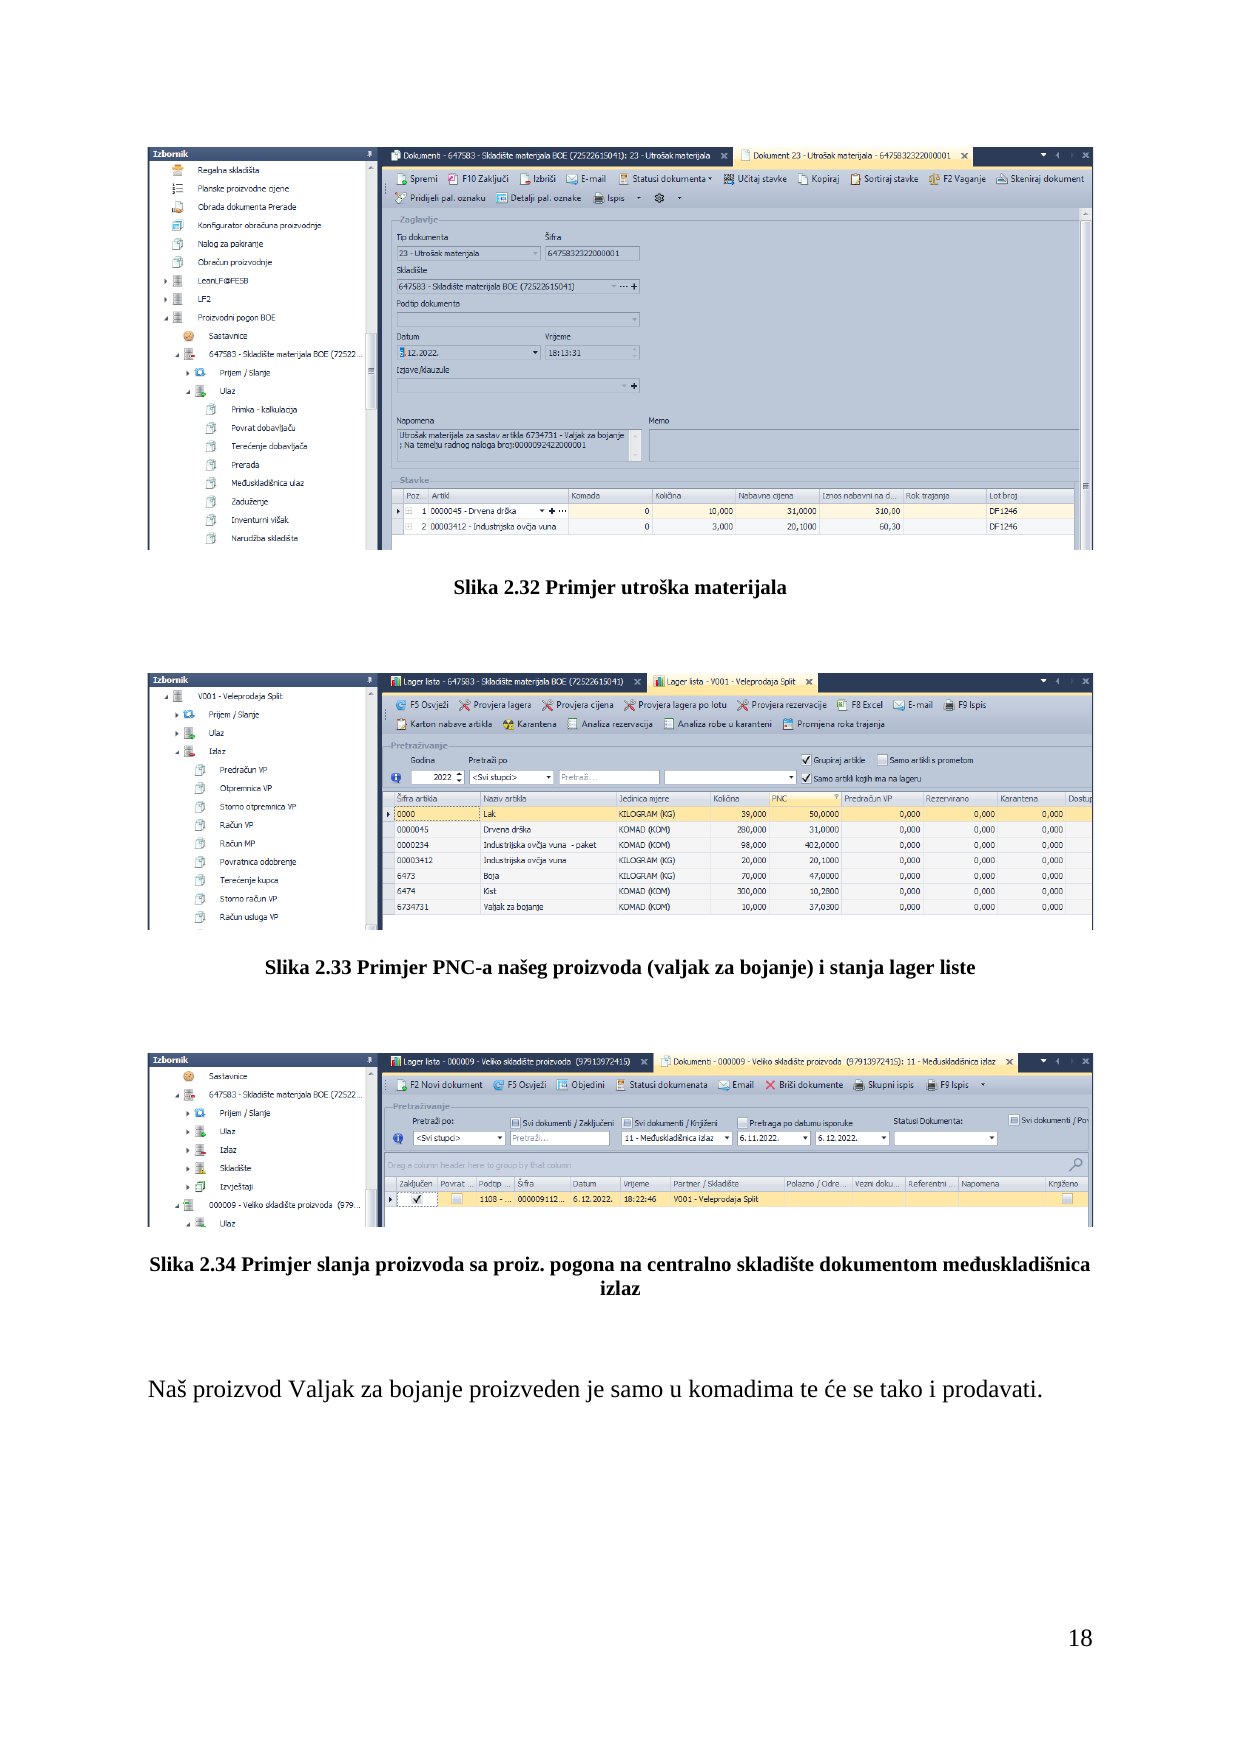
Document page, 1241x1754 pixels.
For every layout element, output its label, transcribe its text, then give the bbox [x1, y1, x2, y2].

picture [147, 673, 1094, 930]
picture [147, 1053, 1094, 1227]
text Naš proizvod Valjak za bojanje proizveden je samo u komadima te će se tako i prodavati. [148, 1374, 1093, 1403]
picture [147, 147, 1094, 550]
